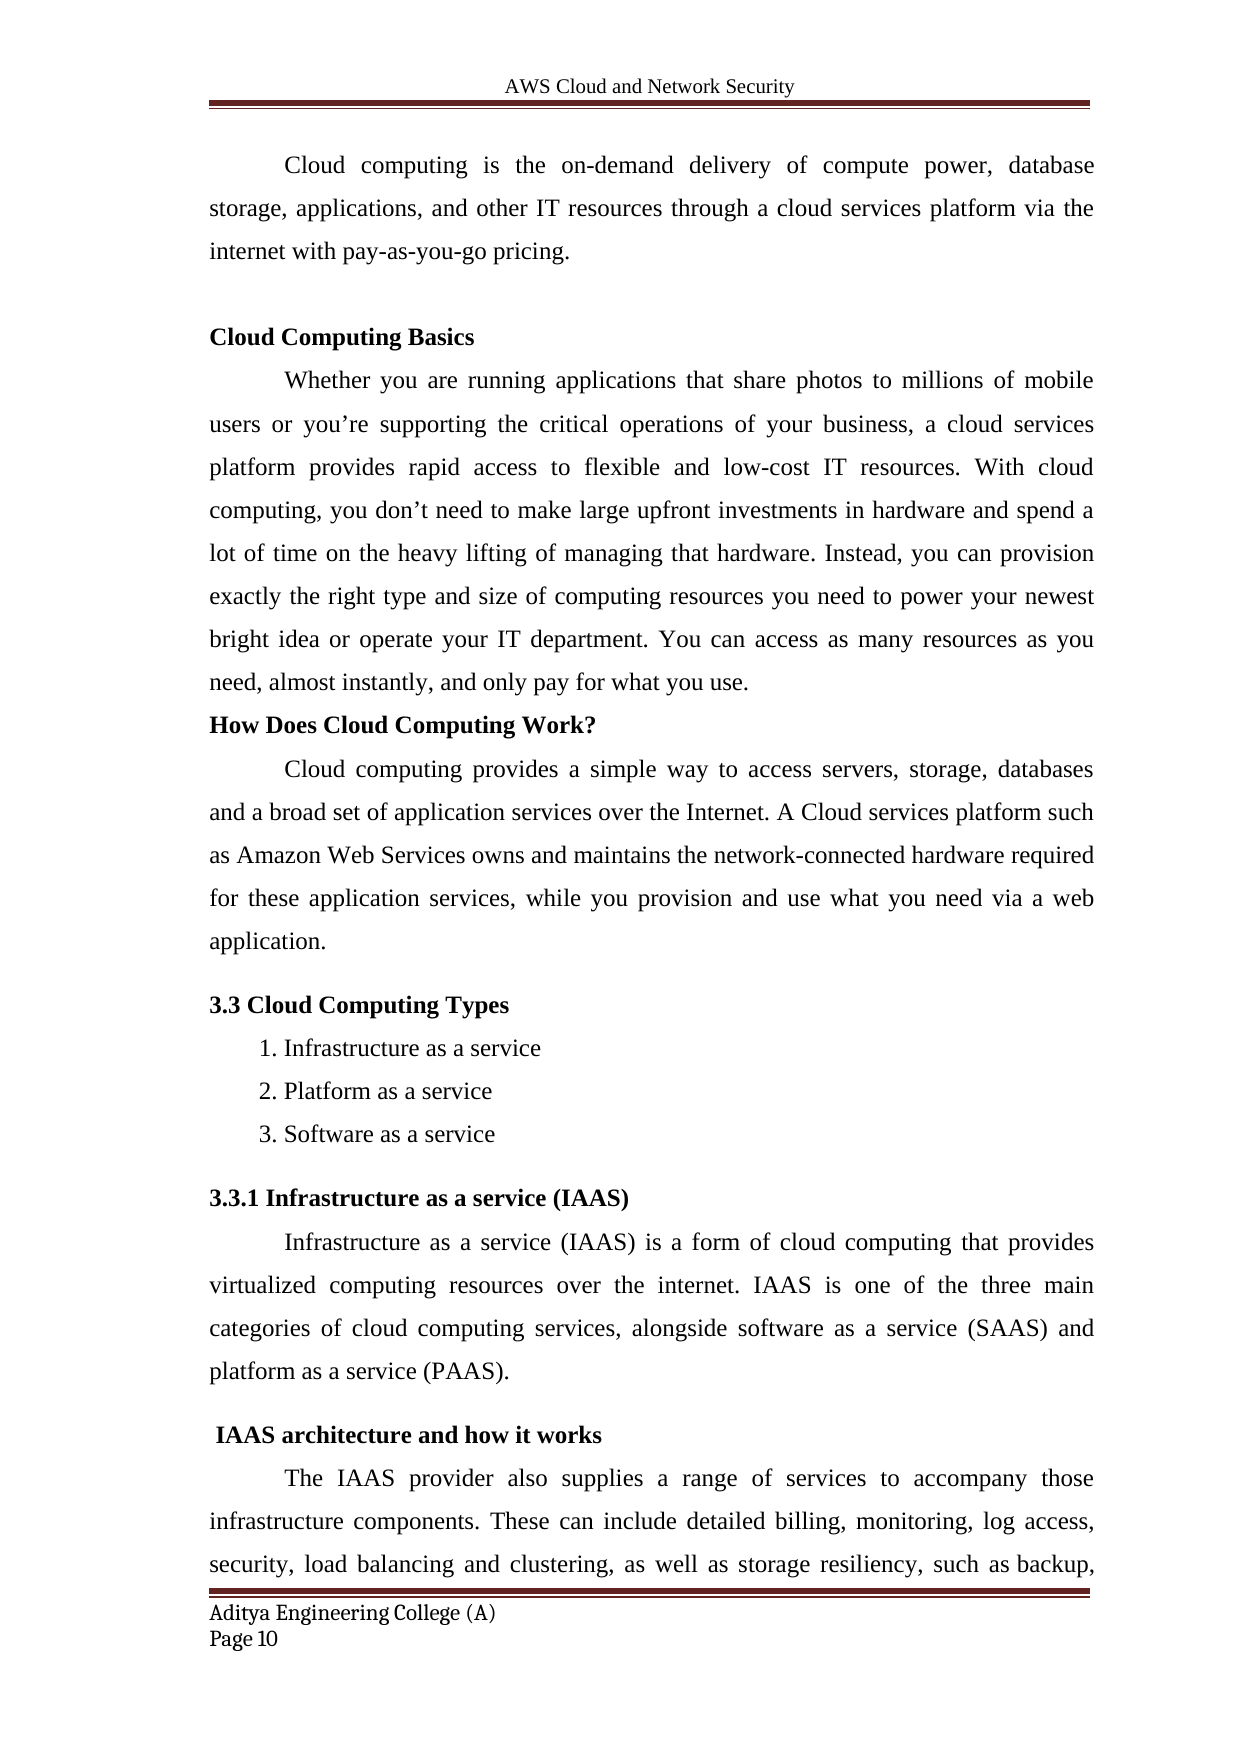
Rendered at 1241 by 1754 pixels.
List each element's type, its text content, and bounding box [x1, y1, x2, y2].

text Infrastructure as a service (IAAS) is a form of cloud computing that provides virtualized computing resources over the internet. IAAS is one of the three main categories of cloud computing services, alongside software as a service (SAAS) and platform as a service (PAAS). [209, 1227, 1095, 1385]
text Cloud Computing Basics [209, 322, 1015, 351]
text 3. Software as a service [209, 1119, 1095, 1148]
text How Does Cloud Computing Work? [209, 711, 1095, 739]
text IAAS architecture and how it works [209, 1420, 1095, 1449]
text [209, 1463, 1095, 1578]
text Cloud computing is the on-demand delivery of compute power, database storage, applications, and other IT resources through a cloud services platform via the internet with pay-as-you-go pricing. [209, 150, 1095, 265]
text 1. Infrastructure as a service [209, 1033, 1095, 1062]
text Whether you are running applications that share photos to millions of mobile users or you’re supporting the critical operations of your business, a cloud services platform provides rapid access to flexible and low-cost IT resources. With cloud computing, you don’t need to make large upfront investments in hardware and spend a lot of time on the heavy lifting of managing that hardware. Instead, you can provision exactly the right type and size of computing resources you need to power your newest bright idea or operate your IT department. You can access as many resources as you need, almost instantly, and only pay for what you use. [209, 366, 1095, 696]
text 3.3.1 Infrastructure as a service (IAAS) [209, 1183, 1095, 1212]
text 2. Platform as a service [209, 1076, 1095, 1105]
text 3.3 Cloud Computing Types [209, 990, 1095, 1019]
text Cloud computing provides a simple way to access servers, storage, databases and a broad set of application services over the Internet. A Cloud services platform such as Amazon Web Services owns and maintains the network-connected hardware required for these application services, while you provision and use what you need via a web application. [209, 754, 1095, 955]
